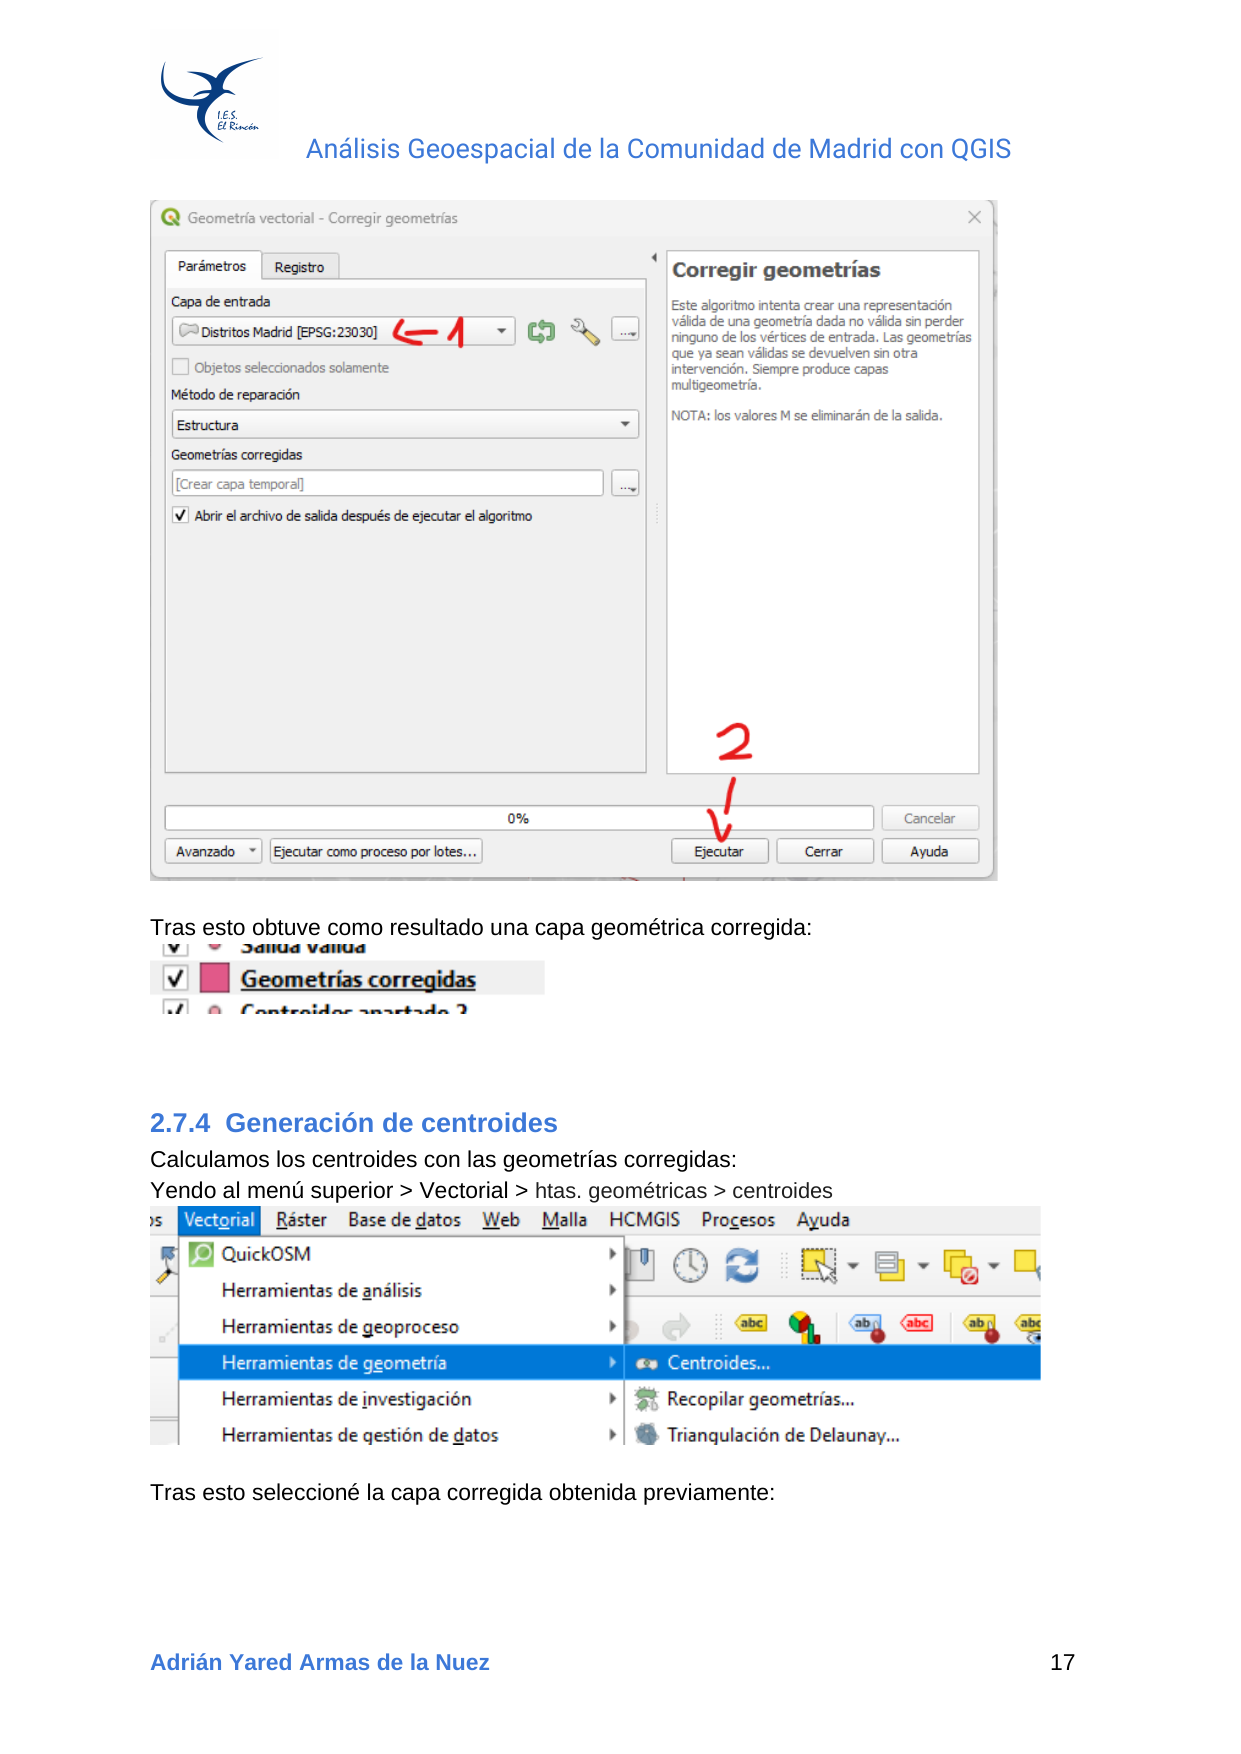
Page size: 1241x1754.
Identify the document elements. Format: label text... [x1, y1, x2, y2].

picture [150, 1206, 1041, 1445]
text Tras esto obtuve como resultado una capa geométrica corregida: [150, 914, 1090, 941]
text Yendo al menú superior > Vectorial > htas. geométricas > centroides [150, 1177, 1090, 1203]
picture [150, 29, 279, 159]
text Tras esto seleccioné la capa corregida obtenida previamente: [150, 1478, 1090, 1505]
subtitle 2.7.4 Generación de centroides [150, 1107, 1090, 1138]
text Calculamos los centroides con las geometrías corregidas: [150, 1146, 1090, 1173]
picture [150, 200, 998, 881]
picture [150, 944, 545, 1014]
